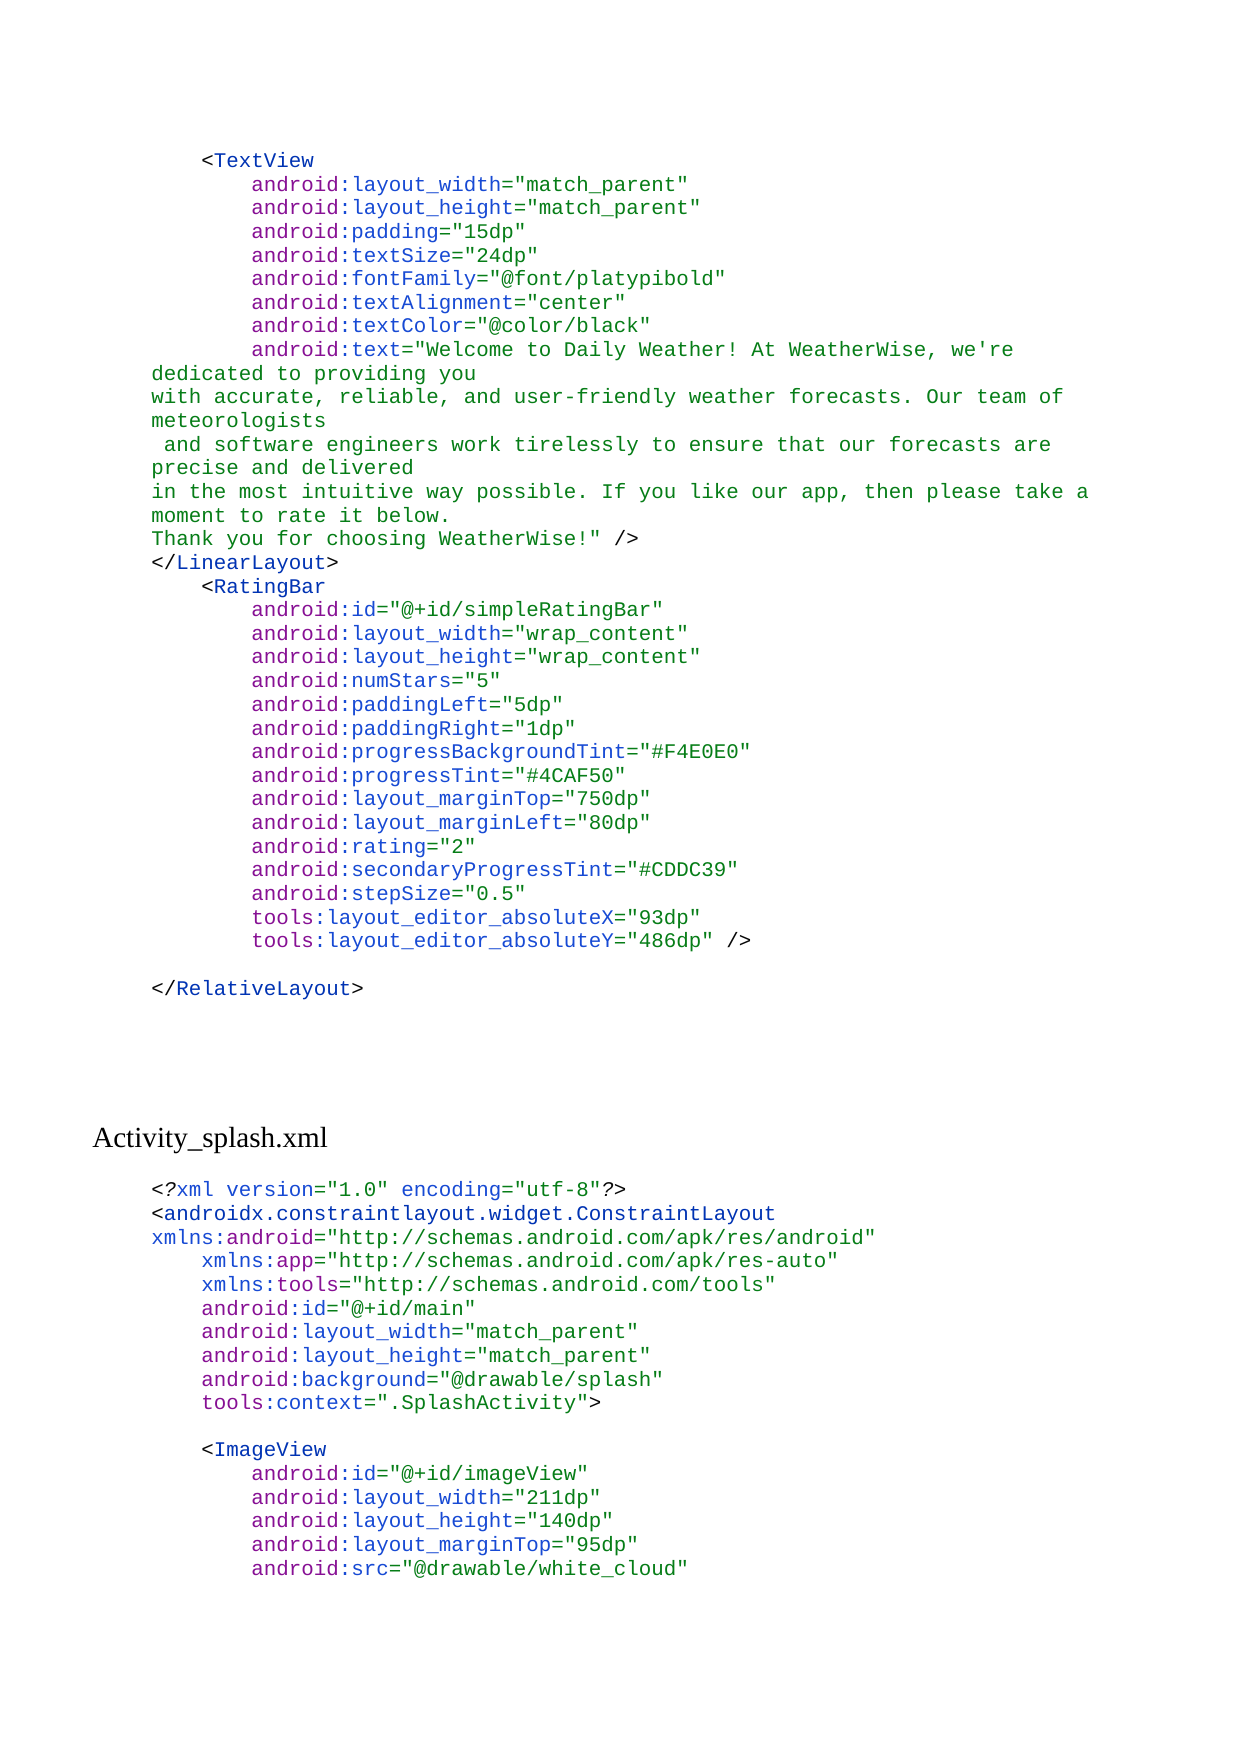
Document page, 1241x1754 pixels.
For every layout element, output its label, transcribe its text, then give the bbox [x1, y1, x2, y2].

text Activity_splash.xml [92, 1120, 1111, 1153]
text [151, 1179, 1090, 1581]
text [151, 150, 1090, 1001]
